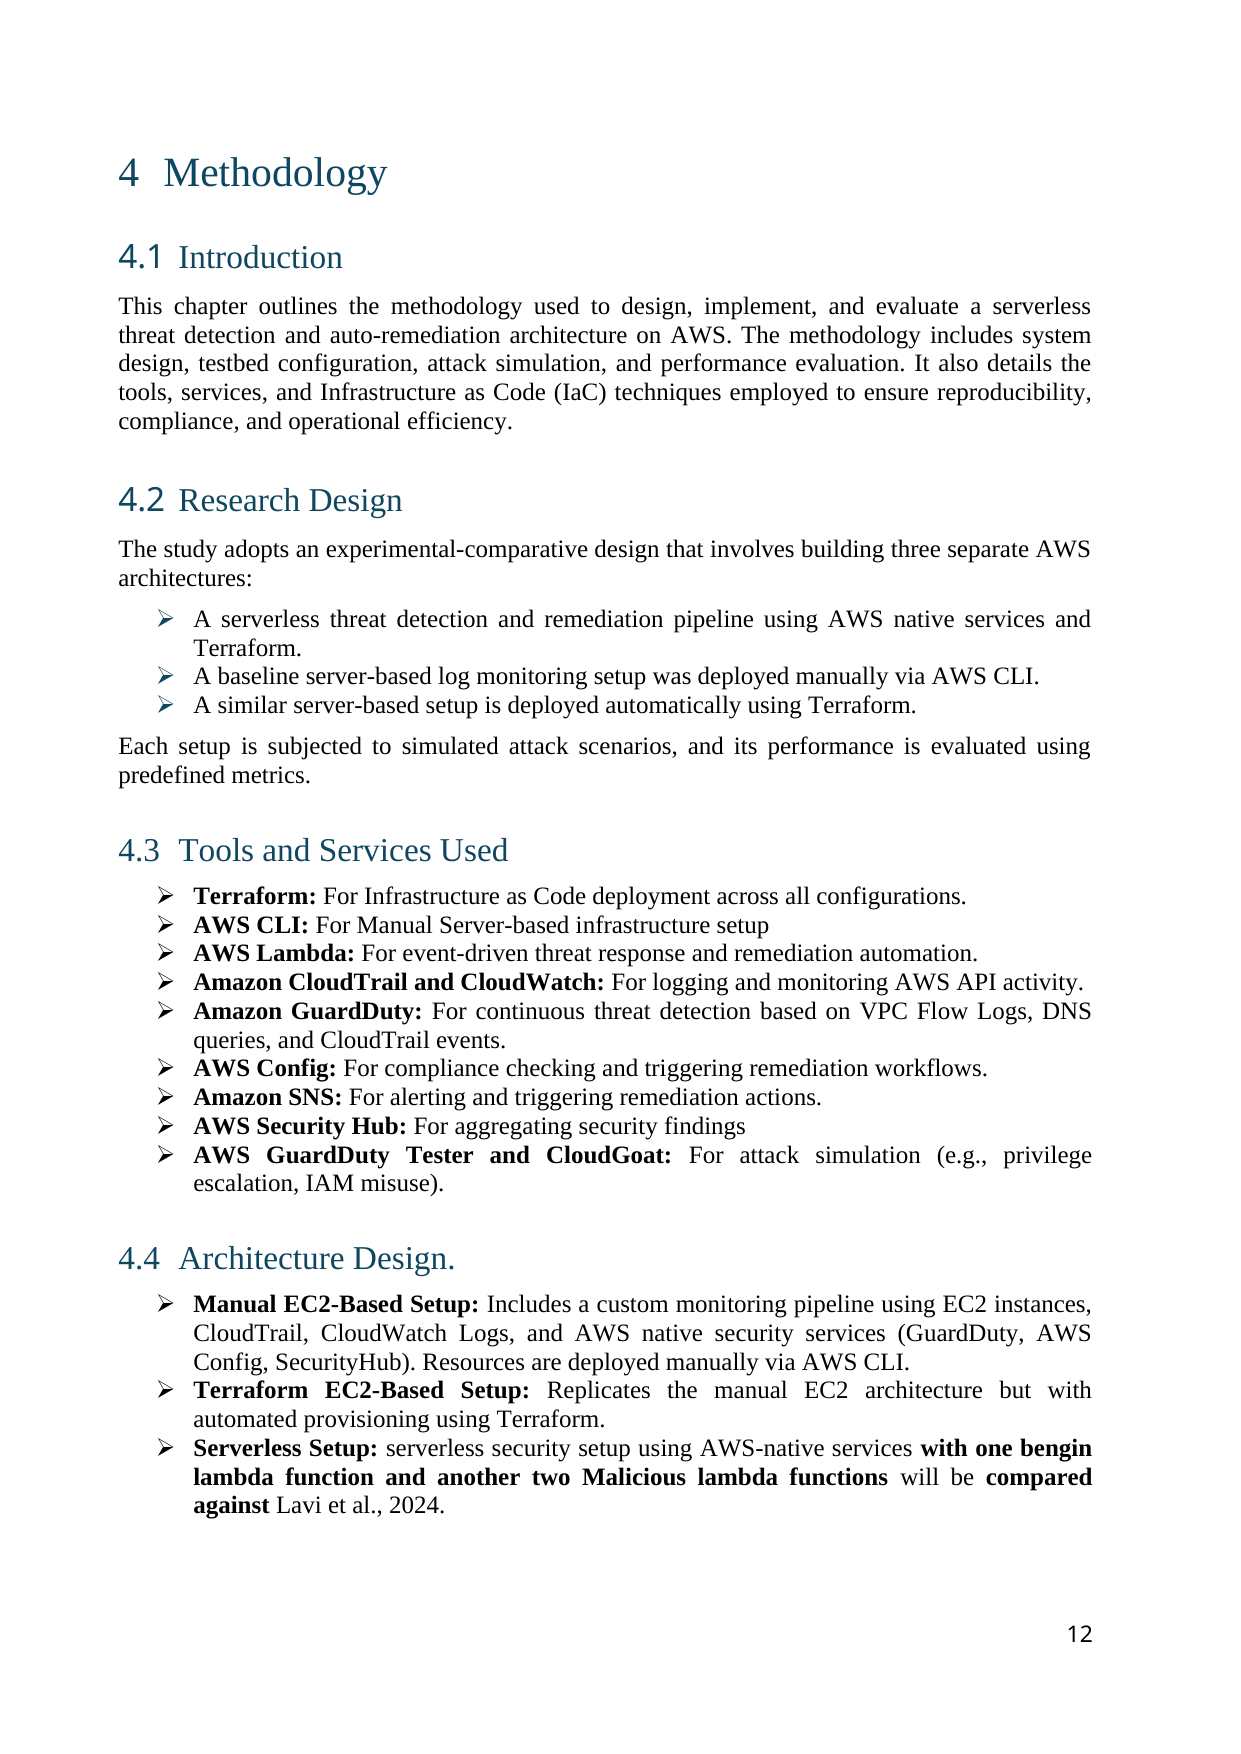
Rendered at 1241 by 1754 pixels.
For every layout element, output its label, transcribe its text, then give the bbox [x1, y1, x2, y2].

list Terraform EC2-Based Setup: Replicates the manual EC2 architecture but with automated provisioning using Terraform. [156, 1376, 1092, 1433]
list A baseline server-based log monitoring setup was deployed manually via AWS CLI. [156, 661, 1092, 690]
subtitle Architecture Design. [118, 1238, 1092, 1277]
list Amazon CloudTrail and CloudWatch: For logging and monitoring AWS API activity. [156, 967, 1092, 996]
subtitle Methodology [118, 148, 1092, 196]
list A serverless threat detection and remediation pipeline using AWS native services and Terraform. [156, 604, 1092, 661]
text This chapter outlines the methodology used to design, implement, and evaluate a serverless threat detection and auto-remediation architecture on AWS. The methodology includes system design, testbed configuration, attack simulation, and performance evaluation. It also details the tools, services, and Infrastructure as Code (IaC) techniques employed to ensure reproducibility, compliance, and operational efficiency. [118, 291, 1092, 435]
list AWS Security Hub: For aggregating security findings [156, 1111, 1092, 1140]
list Amazon GuardDuty: For continuous threat detection based on VPC Flow Logs, DNS queries, and CloudTrail events. [156, 996, 1092, 1053]
list AWS CLI: For Manual Server-based infrastructure setup [156, 910, 1092, 938]
text The study adopts an experimental-comparative design that involves building three separate AWS architectures: [118, 534, 1092, 591]
subtitle Tools and Services Used [118, 830, 1092, 868]
list AWS Lambda: For event-driven threat response and remediation automation. [156, 938, 1092, 967]
subtitle Research Design [118, 476, 1092, 521]
list Serverless Setup: serverless security setup using AWS-native services with one bengin lambda function and another two Malicious lambda functions will be compared against Lavi et al., 2024. [156, 1433, 1092, 1519]
list Manual EC2-Based Setup: Includes a custom monitoring pipeline using EC2 instances, CloudTrail, CloudWatch Logs, and AWS native security services (GuardDuty, AWS Config, SecurityHub). Resources are deployed manually via AWS CLI. [156, 1289, 1092, 1376]
list Terraform: For Infrastructure as Code deployment across all configurations. [156, 881, 1092, 910]
list A similar server-based setup is deployed automatically using Terraform. [156, 690, 1092, 719]
text Each setup is subjected to simulated attack scenarios, and its performance is evaluated using predefined metrics. [118, 731, 1092, 789]
list AWS GuardDuty Tester and CloudGoat: For attack simulation (e.g., privilege escalation, IAM misuse). [156, 1140, 1092, 1197]
list AWS Config: For compliance checking and triggering remediation workflows. [156, 1053, 1092, 1082]
subtitle Introduction [118, 233, 1092, 278]
list Amazon SNS: For alerting and triggering remediation actions. [156, 1082, 1092, 1111]
